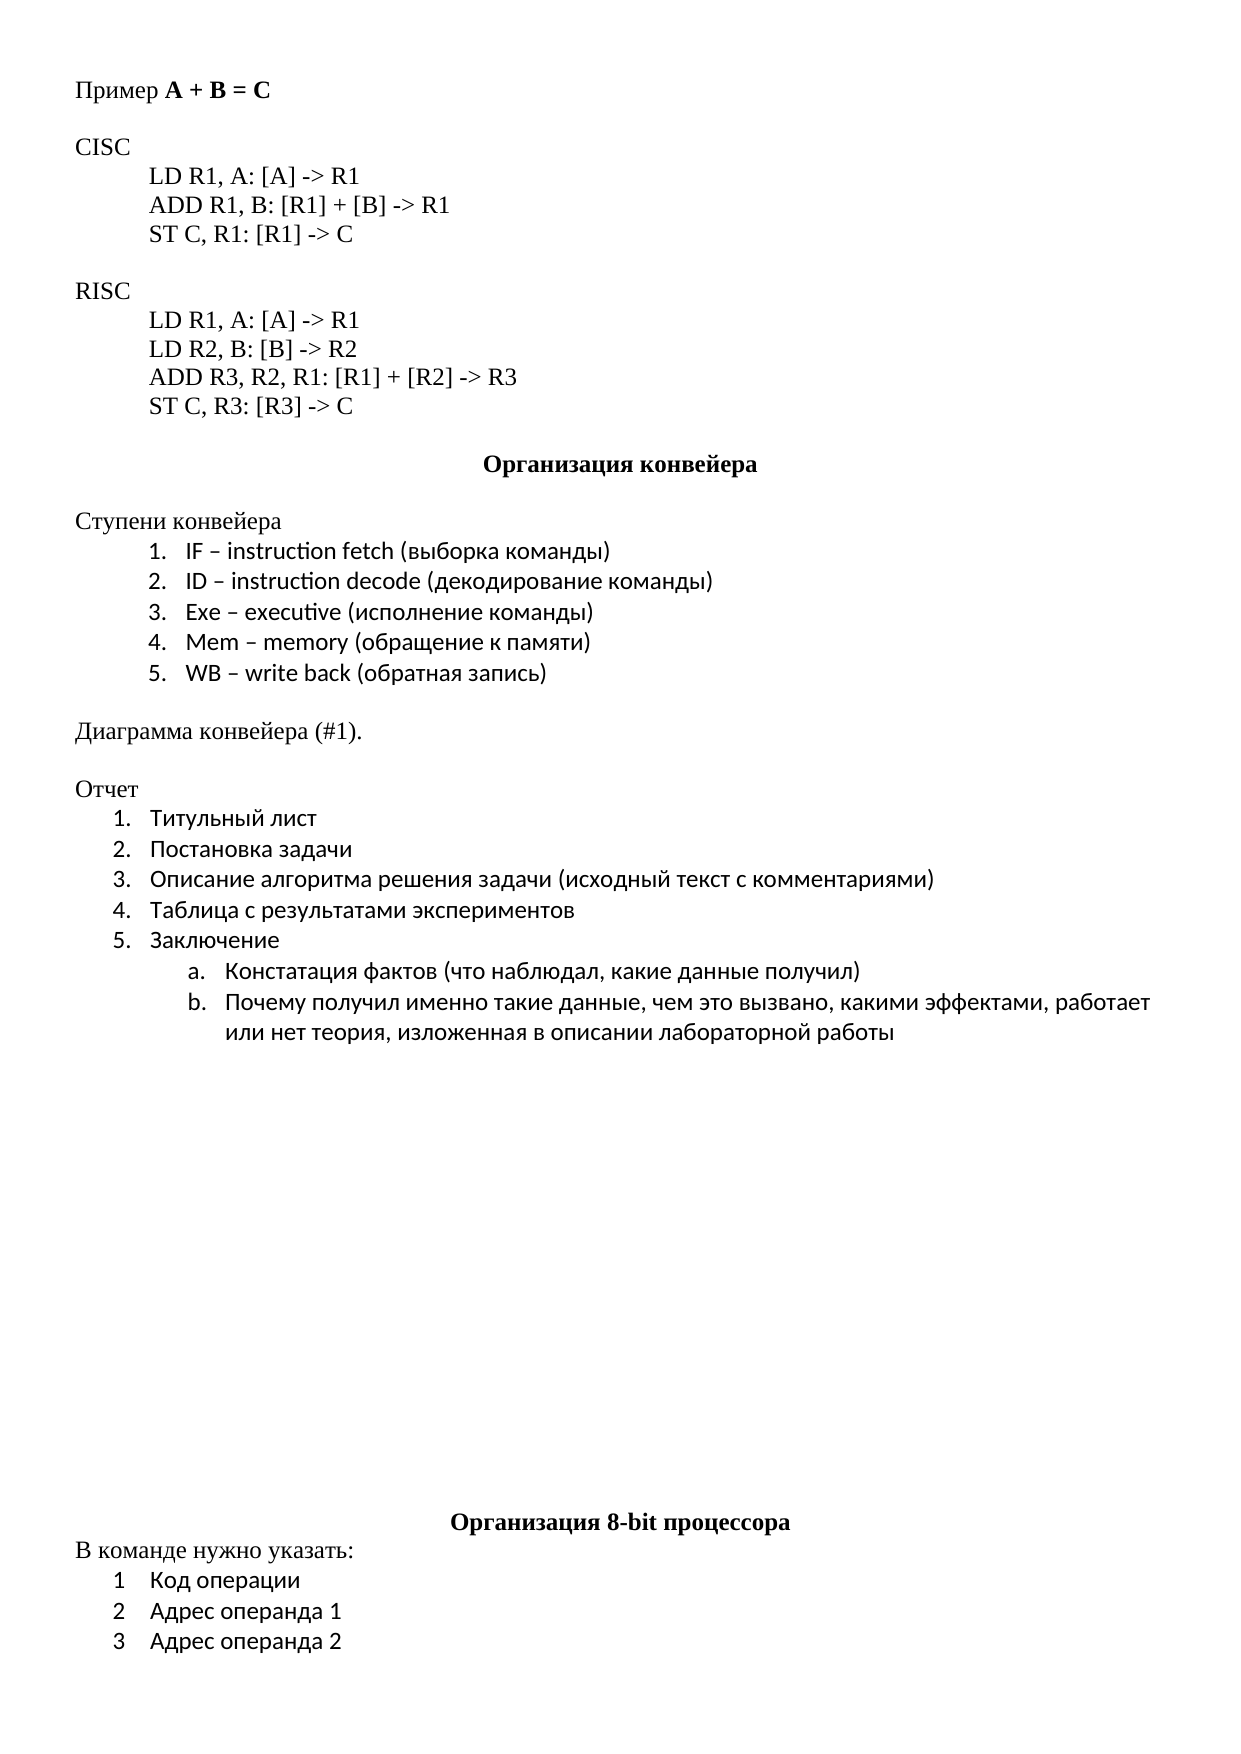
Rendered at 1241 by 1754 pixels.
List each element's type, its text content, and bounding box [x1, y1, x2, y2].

text Отчет [75, 774, 1165, 803]
text Организация 8-bit процессора [75, 1507, 1165, 1536]
list Адрес операнда 2 [112, 1625, 1165, 1656]
list Exe – executive (исполнение команды) [148, 596, 1165, 627]
text Диаграмма конвейера (#1). [75, 716, 1165, 745]
text ADD R3, R2, R1: [R1] + [R2] -> R3 [75, 362, 1165, 391]
text В команде нужно указать: [75, 1536, 1165, 1564]
text RISC [75, 276, 1165, 305]
list IF – instruction fetch (выборка команды) [148, 535, 1165, 566]
text Организация конвейера [75, 449, 1165, 477]
list Описание алгоритма решения задачи (исходный текст с комментариями) [112, 864, 1165, 894]
text ST C, R3: [R3] -> C [75, 391, 1165, 420]
text Пример A + B = C [75, 75, 1165, 104]
list Постановка задачи [112, 833, 1165, 864]
text LD R1, A: [A] -> R1 [149, 161, 1165, 190]
text LD R1, A: [A] -> R1 [75, 305, 1165, 334]
text Ступени конвейера [75, 506, 1165, 535]
list Констатация фактов (что наблюдал, какие данные получил) [187, 955, 1165, 986]
list Таблица с результатами экспериментов [112, 894, 1165, 925]
list Титульный лист [112, 803, 1165, 833]
list Почему получил именно такие данные, чем это вызвано, какими эффектами, работает или нет теория, изложенная в описании лабораторной работы [187, 986, 1165, 1047]
list ID – instruction decode (декодирование команды) [148, 566, 1165, 596]
list Mem – memory (обращение к памяти) [148, 627, 1165, 657]
text ST C, R1: [R1] -> C [149, 219, 1165, 247]
text ADD R1, B: [R1] + [B] -> R1 [149, 190, 1165, 219]
list WB – write back (обратная запись) [148, 657, 1165, 688]
text CISC [75, 132, 1165, 161]
text LD R2, B: [B] -> R2 [75, 334, 1165, 362]
list Код операции [112, 1564, 1165, 1595]
list Заключение [112, 925, 1165, 955]
list Адрес операнда 1 [112, 1595, 1165, 1625]
